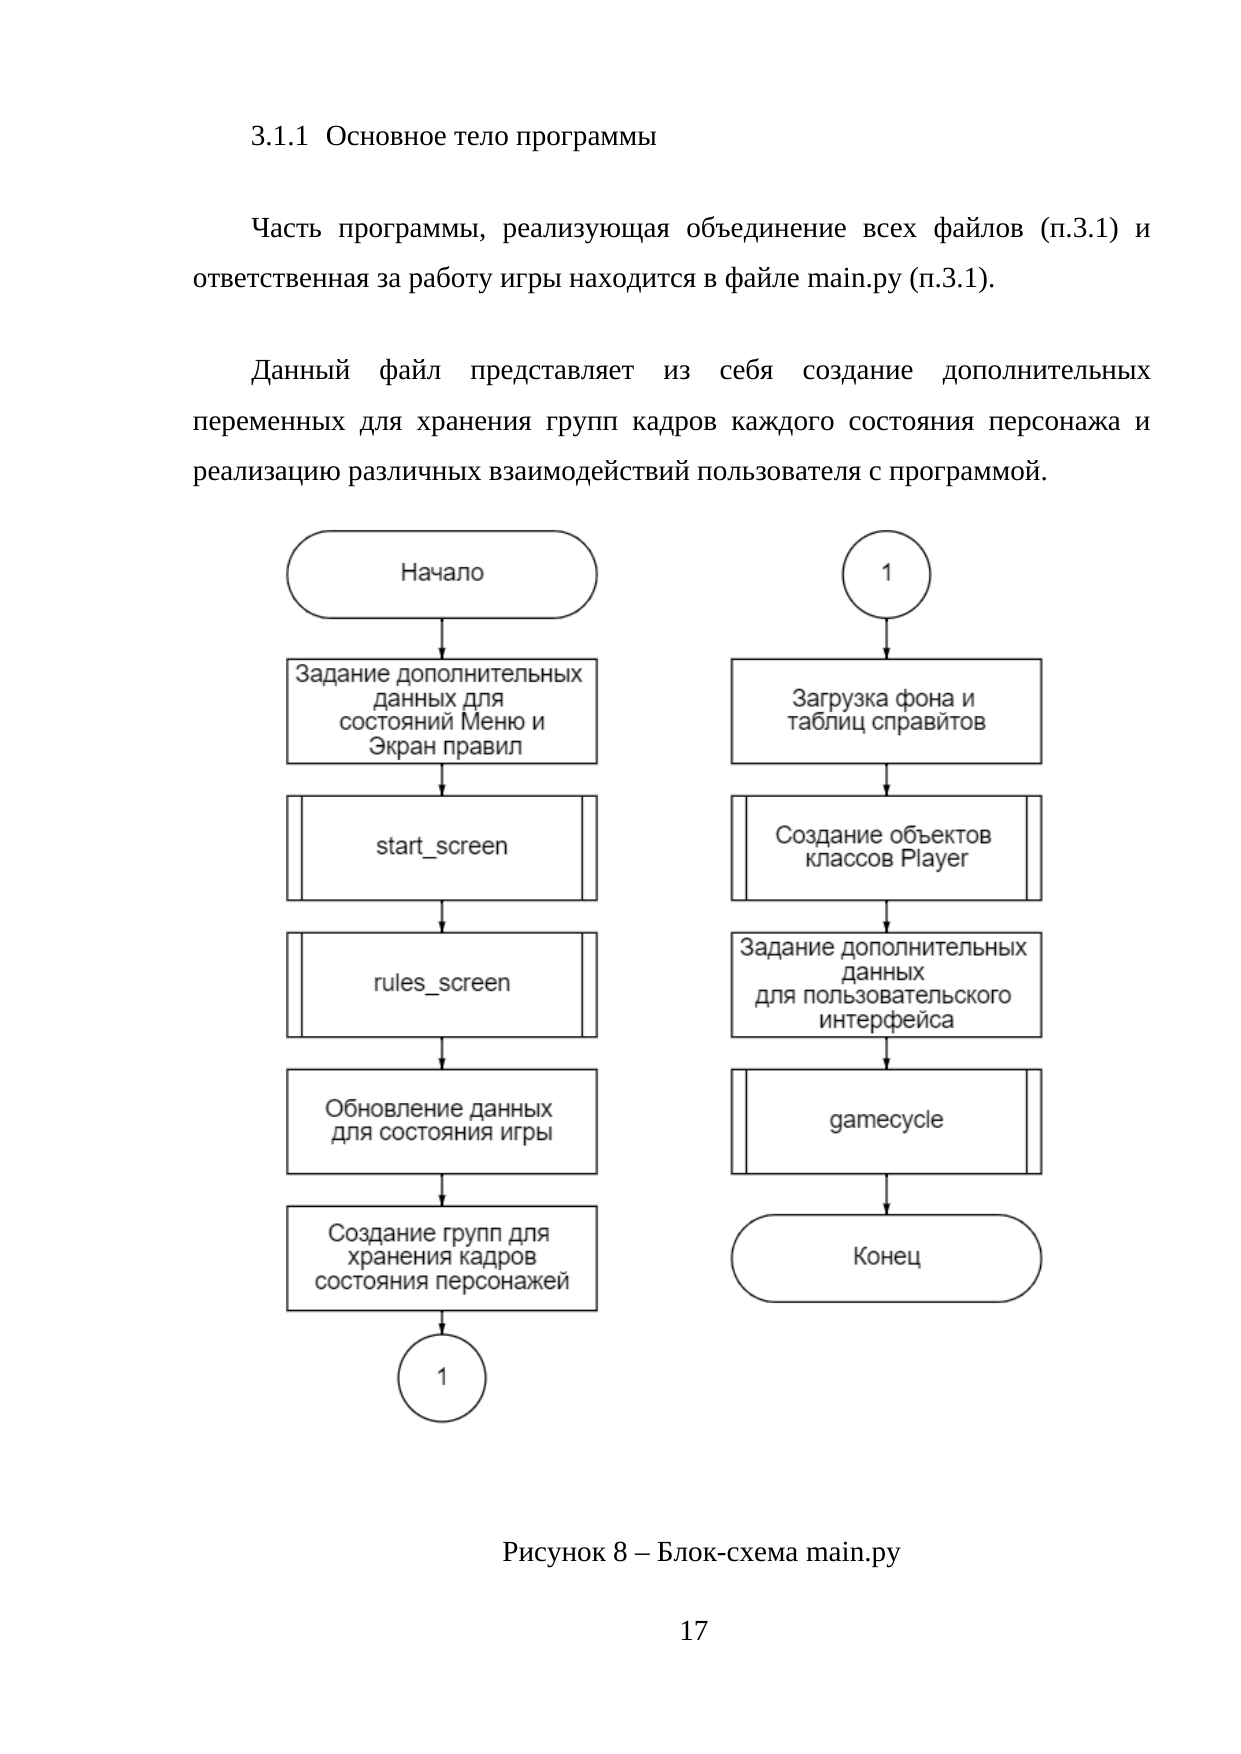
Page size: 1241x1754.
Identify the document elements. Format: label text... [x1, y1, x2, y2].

subtitle Основное тело программы [251, 118, 1152, 152]
picture [248, 518, 1081, 1459]
text Данный файл представляет из себя создание дополнительных переменных для хранения групп кадров каждого состояния персонажа и реализацию различных взаимодействий пользователя с программой. [193, 352, 1152, 487]
text Часть программы, реализующая объединение всех файлов (п.3.1) и ответственная за работу игры находится в файле main.py (п.3.1). [193, 210, 1152, 294]
